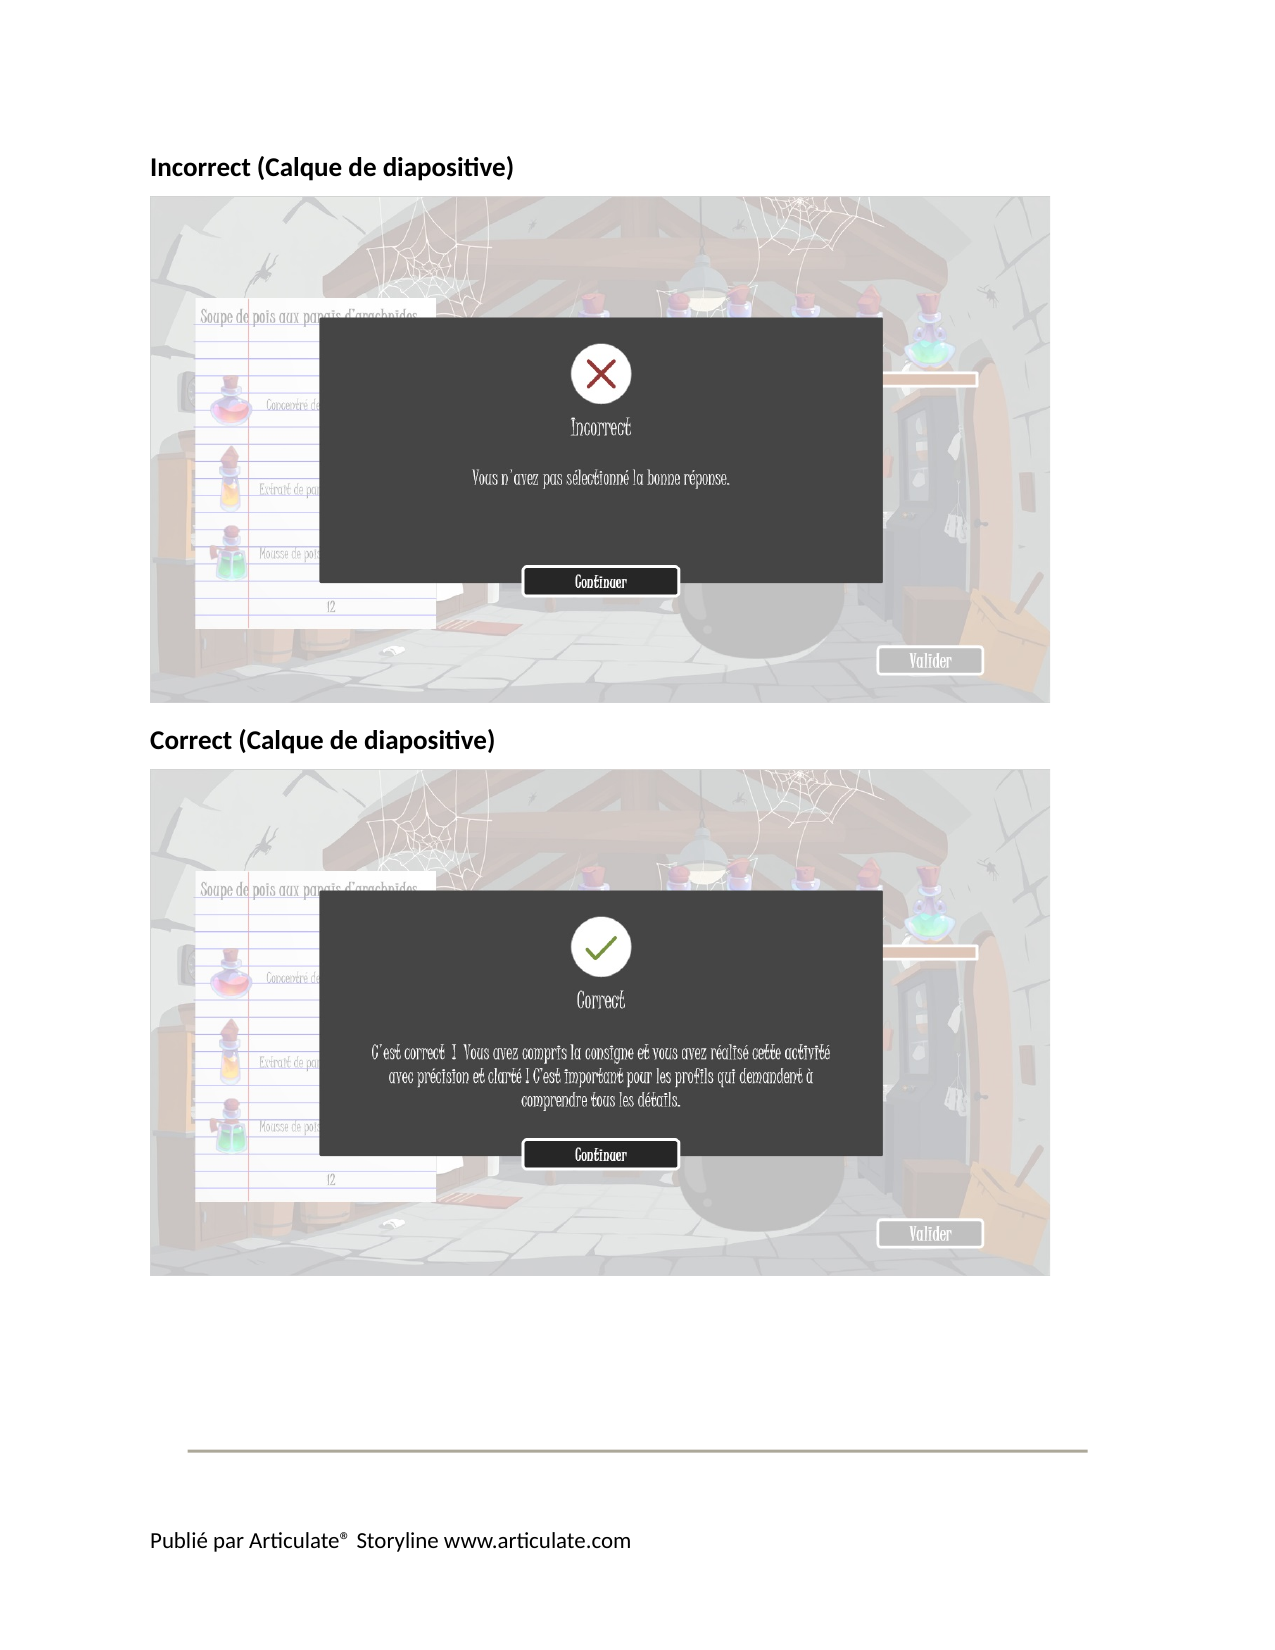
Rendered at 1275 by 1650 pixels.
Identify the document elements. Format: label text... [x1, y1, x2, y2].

subtitle Correct (Calque de diapositive) [150, 723, 1125, 756]
subtitle Incorrect (Calque de diapositive) [150, 150, 1125, 183]
